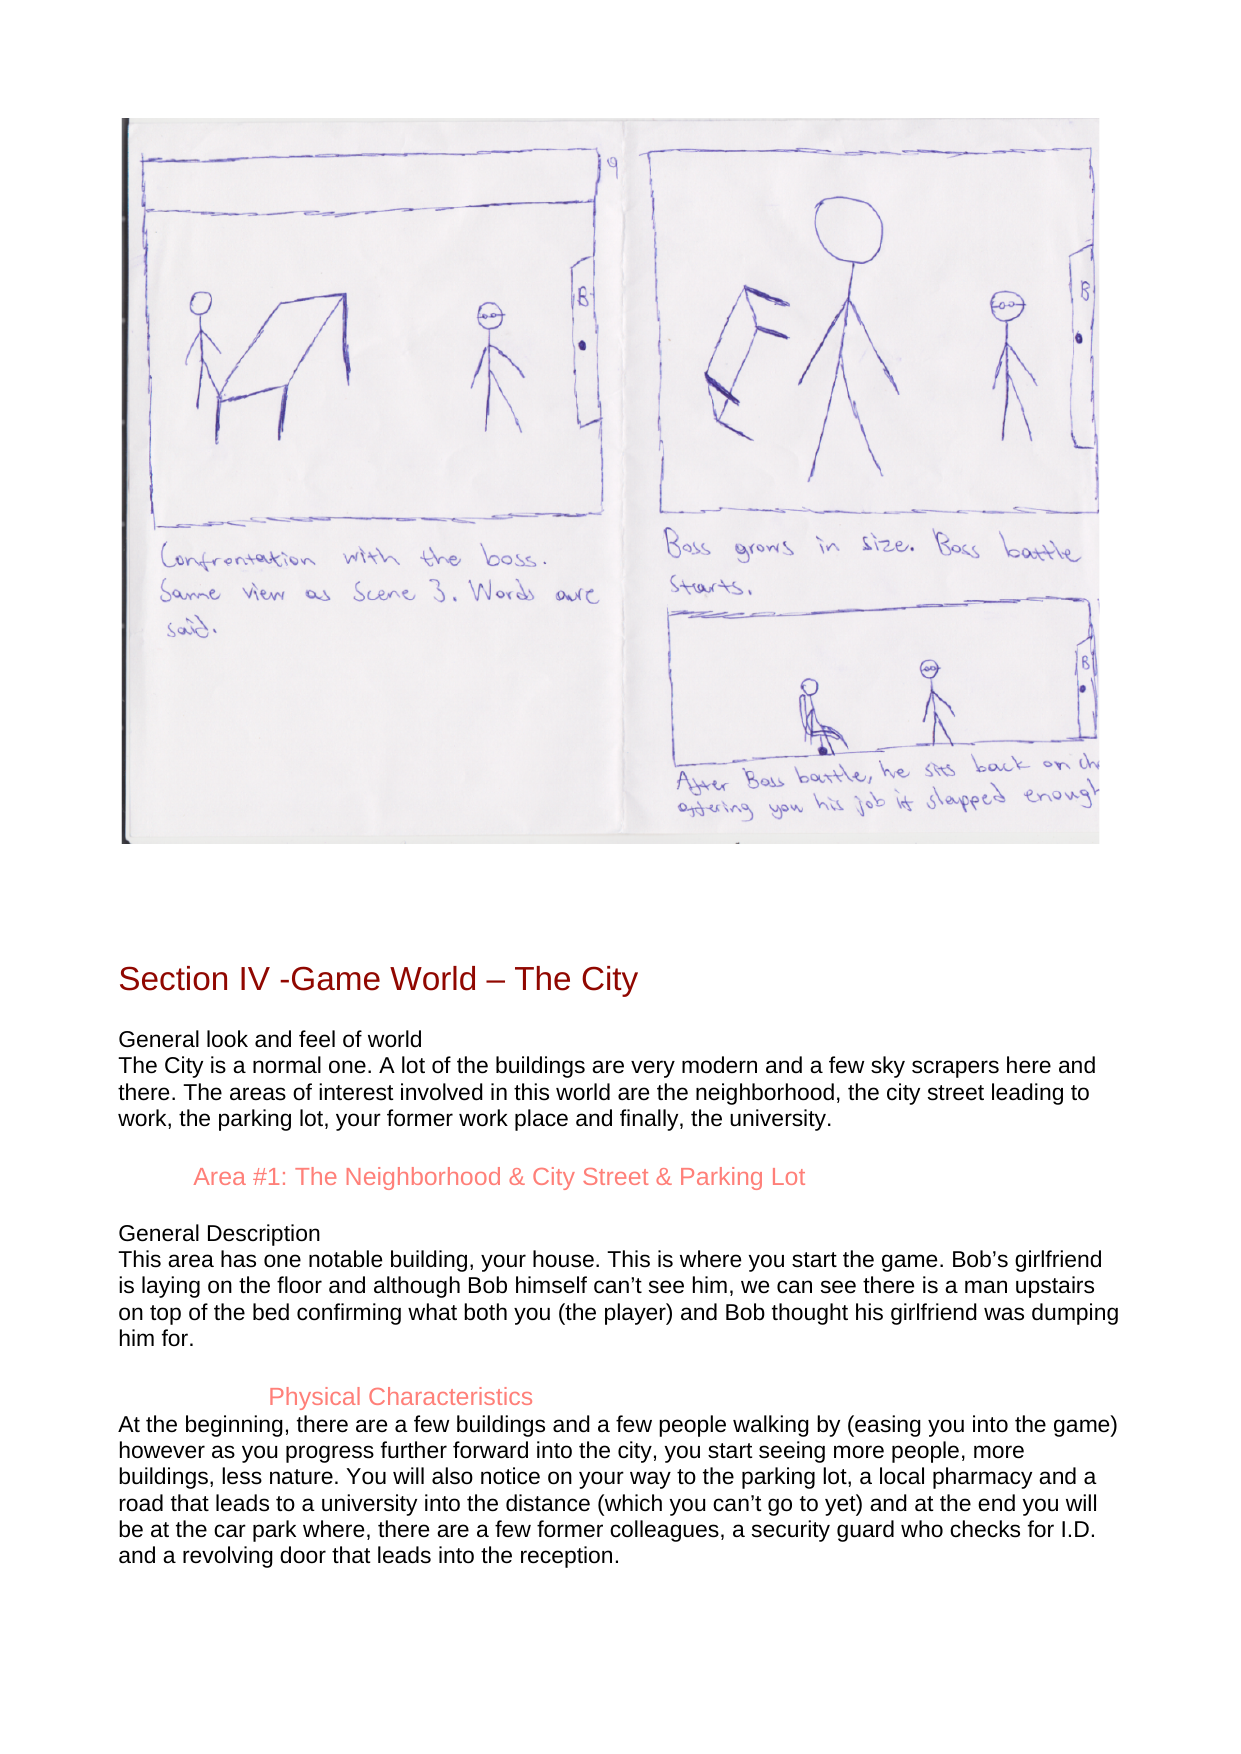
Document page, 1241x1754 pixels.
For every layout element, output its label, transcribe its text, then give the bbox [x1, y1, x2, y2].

subtitle Area #1: The Neighborhood & City Street & Parking Lot [118, 1162, 1122, 1191]
subtitle Physical Characteristics [193, 1382, 1122, 1411]
text General Description [118, 1219, 1122, 1246]
text General look and feel of world [118, 1026, 1122, 1052]
subtitle Section IV -Game World – The City [118, 959, 1122, 997]
text This area has one notable building, your house. This is where you start the game. Bob’s girlfriend is laying on the floor and although Bob himself can’t see him, we can see there is a man upstairs on top of the bed confirming what both you (the player) and Bob thought his girlfriend was dumping him for. [118, 1246, 1122, 1351]
text The City is a normal one. A lot of the buildings are very modern and a few sky scrapers here and there. The areas of interest involved in this world are the neighborhood, the city street leading to work, the parking lot, your former work place and finally, the university. [118, 1052, 1122, 1132]
picture [123, 118, 1100, 844]
text At the beginning, there are a few buildings and a few people walking by (easing you into the game) however as you progress further forward into the city, you start seeing more people, more buildings, less nature. You will also notice on your way to the parking lot, a local pharmacy and a road that leads to a university into the distance (which you can’t go to yet) and at the end you will be at the car park where, there are a few former colleagues, a security guard who checks for I.D. and a revolving door that leads into the reception. [118, 1411, 1122, 1569]
